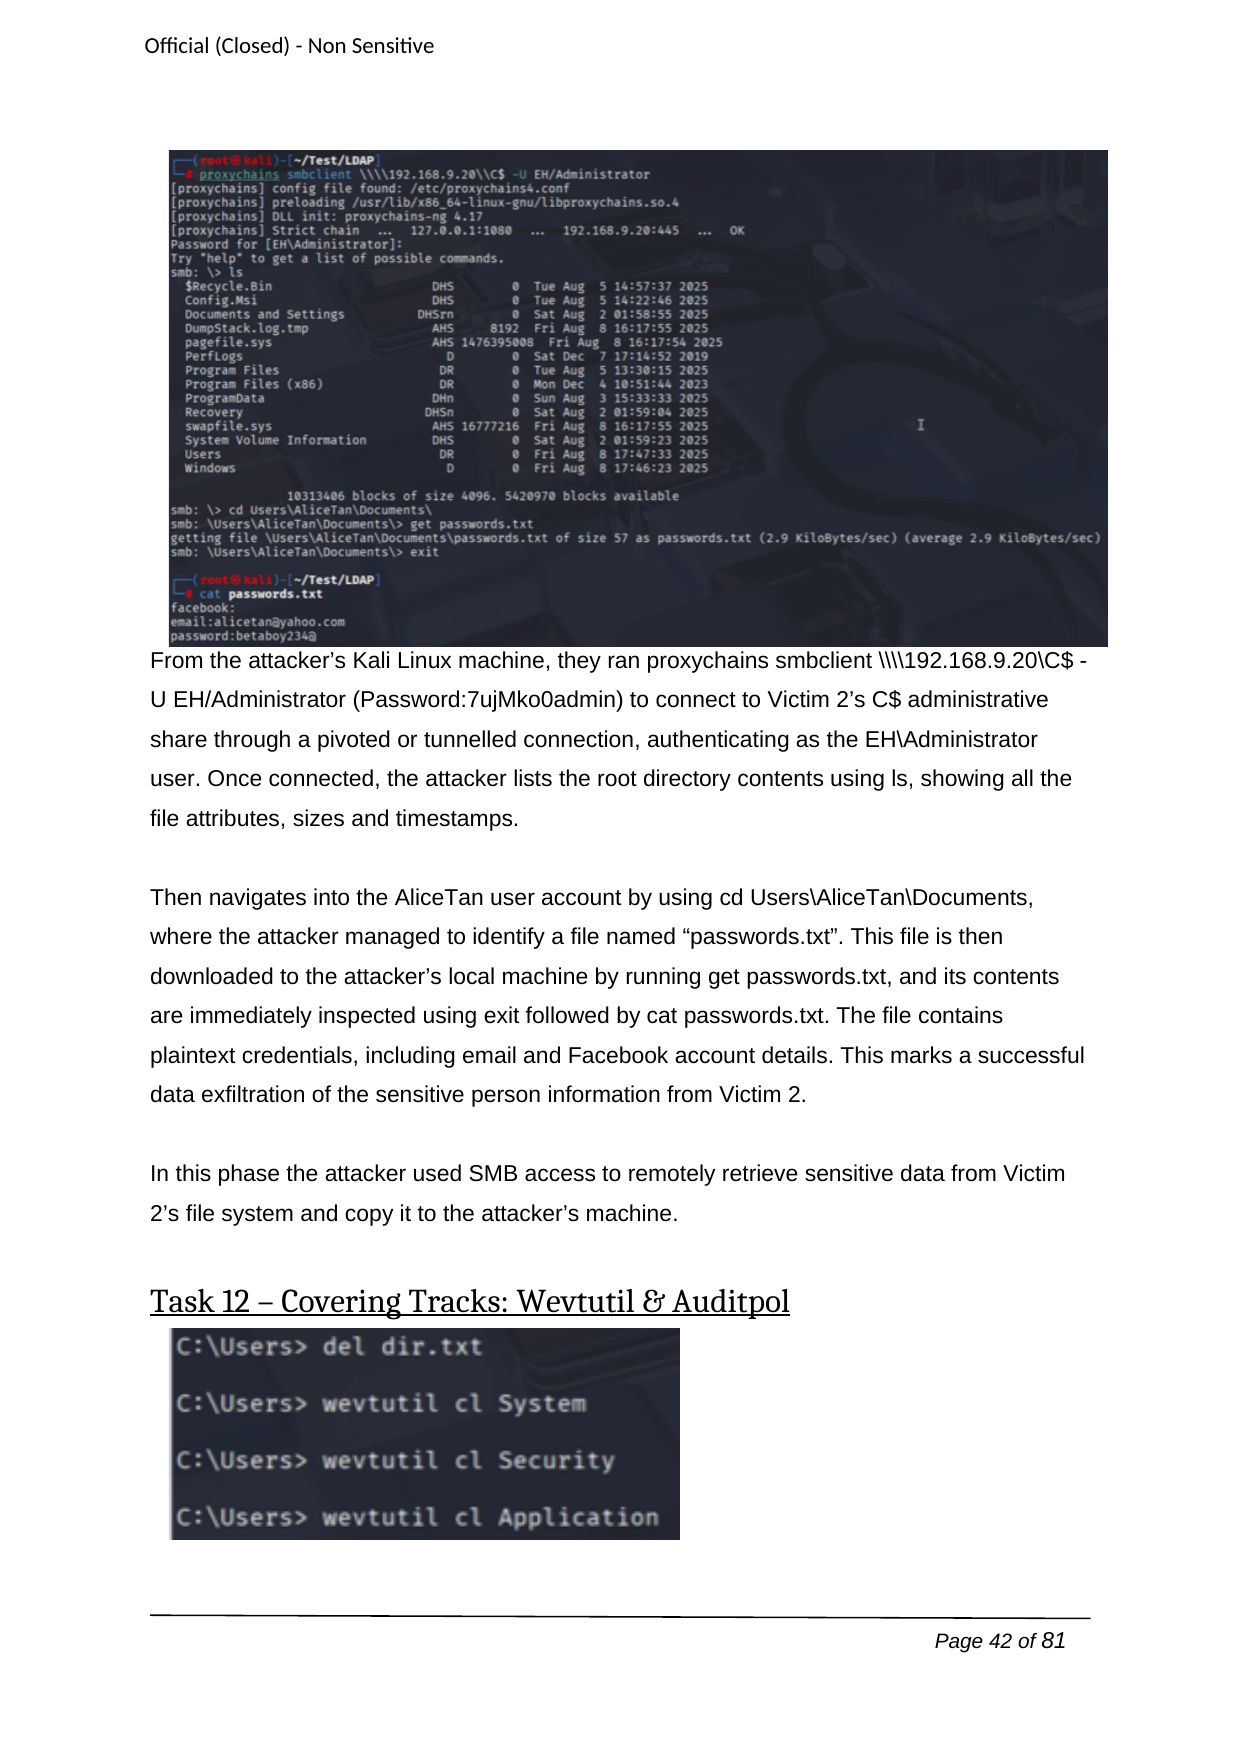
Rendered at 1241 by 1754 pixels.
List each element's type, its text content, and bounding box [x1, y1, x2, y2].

text Then navigates into the AliceTan user account by using cd Users\AliceTan\Documents, where the attacker managed to identify a file named “passwords.txt”. This file is then downloaded to the attacker’s local machine by running get passwords.txt, and its contents are immediately inspected using exit followed by cat passwords.txt. The file contains plaintext credentials, including email and Facebook account details. This marks a successful data exfiltration of the sensitive person information from Victim 2. [150, 884, 1090, 1107]
subtitle Task 12 – Covering Tracks: Wevtutil & Auditpol [150, 1282, 1090, 1320]
text From the attacker’s Kali Linux machine, they ran proxychains smbclient \\\\192.168.9.20\C$ -U EH/Administrator (Password:7ujMko0admin) to connect to Victim 2’s C$ administrative share through a pivoted or tunnelled connection, authenticating as the EH\Administrator user. Once connected, the attacker lists the root directory contents using ls, showing all the file attributes, sizes and timestamps. [150, 647, 1090, 831]
text In this phase the attacker used SMB access to remotely retrieve sensitive data from Victim 2’s file system and copy it to the attacker’s machine. [150, 1160, 1090, 1226]
